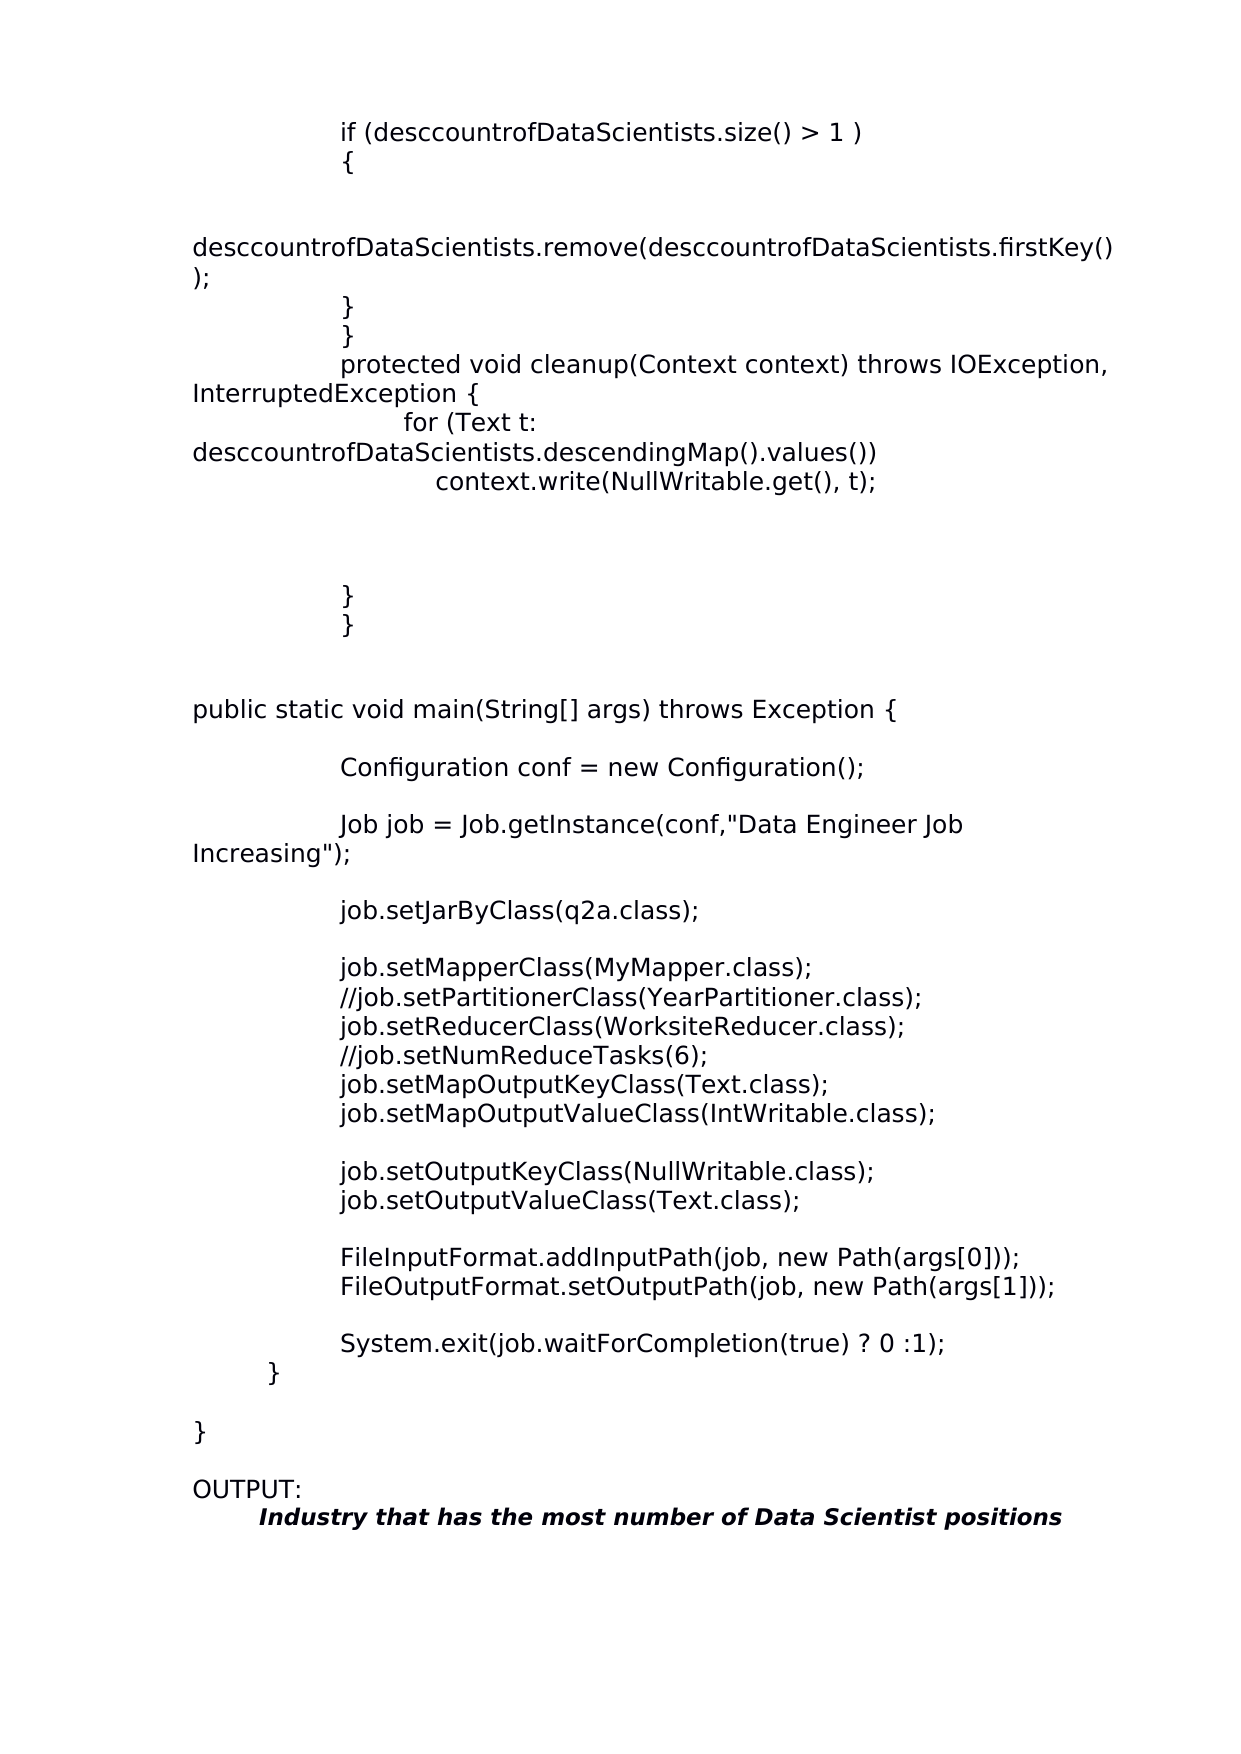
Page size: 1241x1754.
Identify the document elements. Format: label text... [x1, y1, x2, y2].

text } [192, 1417, 1122, 1446]
text job.setMapperClass(MyMapper.class); [192, 954, 1122, 983]
text { [192, 147, 1122, 176]
text job.setJarByClass(q2a.class); [192, 896, 1122, 926]
text job.setReducerClass(WorksiteReducer.class); [192, 1012, 1122, 1041]
text if (desccountrofDataScientists.size() > 1 ) [192, 118, 1122, 147]
text } [192, 1358, 1122, 1388]
text FileInputFormat.addInputPath(job, new Path(args[0])); [192, 1243, 1122, 1272]
text Industry that has the most number of Data Scientist positions [192, 1504, 1122, 1531]
text } [192, 321, 1122, 350]
text Configuration conf = new Configuration(); [192, 753, 1122, 782]
text for (Text t: desccountrofDataScientists.descendingMap().values()) [192, 409, 1122, 467]
text } [192, 292, 1122, 321]
text context.write(NullWritable.get(), t); [192, 467, 1122, 496]
text protected void cleanup(Context context) throws IOException, InterruptedException { [192, 350, 1122, 409]
text job.setMapOutputKeyClass(Text.class); [192, 1070, 1122, 1099]
text desccountrofDataScientists.remove(desccountrofDataScientists.firstKey()); [192, 176, 1122, 292]
text Job job = Job.getInstance(conf,"Data Engineer Job Increasing"); [192, 810, 1122, 868]
text } [192, 581, 1122, 611]
text OUTPUT: [192, 1475, 1122, 1504]
text job.setOutputValueClass(Text.class); [192, 1186, 1122, 1215]
text job.setMapOutputValueClass(IntWritable.class); [192, 1099, 1122, 1129]
text System.exit(job.waitForCompletion(true) ? 0 :1); [192, 1329, 1122, 1358]
text //job.setPartitionerClass(YearPartitioner.class); [192, 983, 1122, 1012]
text public static void main(String[] args) throws Exception { [192, 696, 1122, 725]
text //job.setNumReduceTasks(6); [192, 1041, 1122, 1070]
text job.setOutputKeyClass(NullWritable.class); [192, 1157, 1122, 1186]
text FileOutputFormat.setOutputPath(job, new Path(args[1])); [192, 1272, 1122, 1301]
text } [192, 611, 1122, 640]
